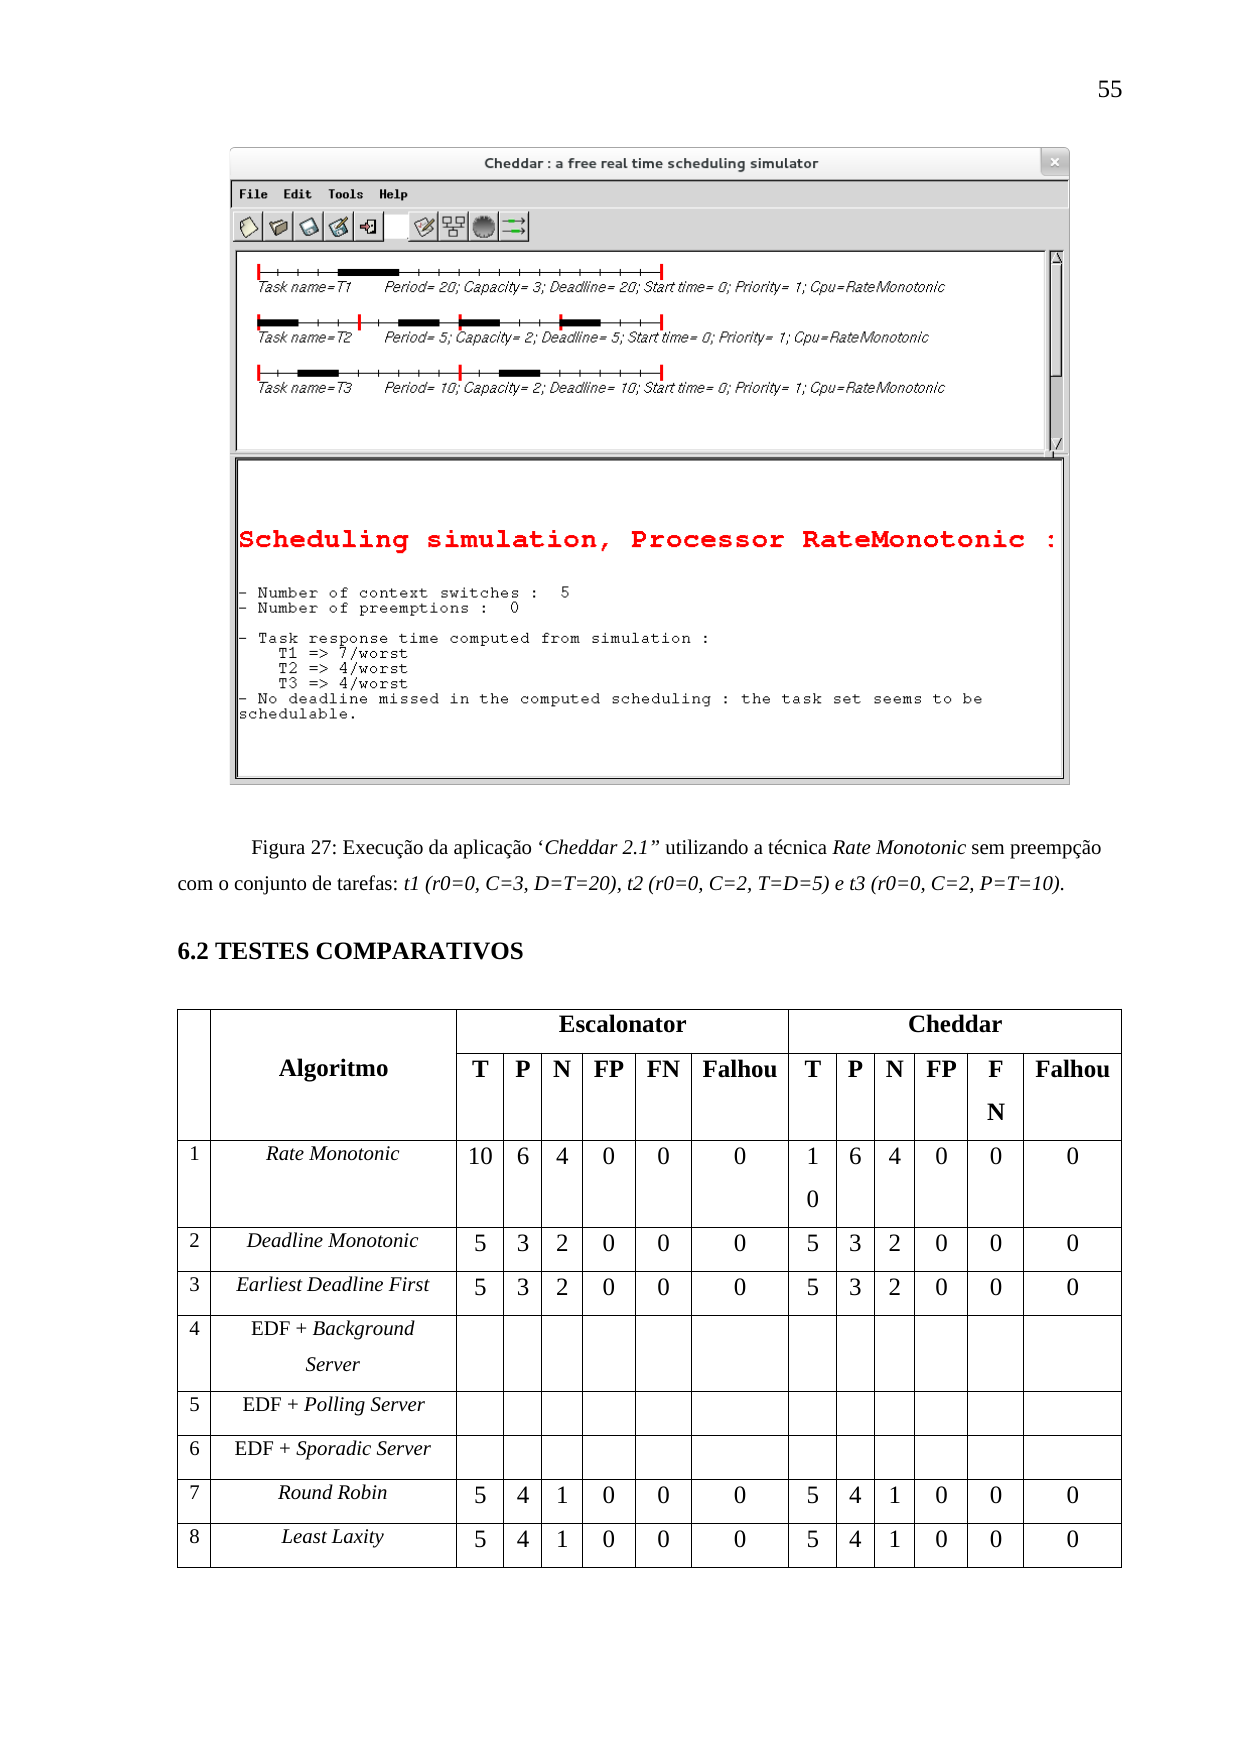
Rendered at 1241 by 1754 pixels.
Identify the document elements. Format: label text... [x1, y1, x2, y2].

table_cell [789, 1316, 836, 1391]
table_cell 0 [692, 1228, 788, 1271]
table_cell [875, 1436, 914, 1479]
table_cell 0 [583, 1480, 635, 1523]
table_cell [1024, 1436, 1121, 1479]
table_cell 0 [915, 1272, 967, 1315]
table_cell [875, 1316, 914, 1391]
table_cell [915, 1316, 967, 1391]
table_cell 4 [837, 1524, 874, 1567]
table_cell [915, 1392, 967, 1434]
table_cell [636, 1316, 691, 1391]
table_cell 0 [692, 1480, 788, 1523]
table_cell 2 [542, 1228, 582, 1271]
table_cell 0 [583, 1141, 635, 1227]
table_cell 0 [1024, 1272, 1121, 1315]
table_cell [504, 1316, 541, 1391]
table_cell 0 [583, 1228, 635, 1271]
table_cell Least Laxity [211, 1524, 456, 1567]
table_cell Round Robin [211, 1480, 456, 1523]
table_cell Falhou [692, 1054, 788, 1140]
table_cell 0 [636, 1480, 691, 1523]
table_cell 10 [789, 1141, 836, 1227]
table_cell 8 [178, 1524, 210, 1567]
table_cell [583, 1316, 635, 1391]
table_cell 5 [457, 1524, 503, 1567]
table_cell 1 [542, 1524, 582, 1567]
picture [229, 147, 1070, 785]
table_cell Falhou [1024, 1054, 1121, 1140]
table_cell 0 [1024, 1524, 1121, 1567]
table_cell [875, 1392, 914, 1434]
table_cell Deadline Monotonic [211, 1228, 456, 1271]
table_header Escalonator [457, 1010, 788, 1053]
table_cell 0 [1024, 1480, 1121, 1523]
table_cell 0 [915, 1524, 967, 1567]
table_cell N [542, 1054, 582, 1140]
table_cell [837, 1316, 874, 1391]
table_cell N [875, 1054, 914, 1140]
table_cell 4 [875, 1141, 914, 1227]
table_cell 5 [789, 1480, 836, 1523]
table_cell [692, 1436, 788, 1479]
table_cell 0 [692, 1524, 788, 1567]
table_cell 1 [875, 1480, 914, 1523]
table_cell 4 [542, 1141, 582, 1227]
table_cell 5 [789, 1272, 836, 1315]
table_cell 2 [542, 1272, 582, 1315]
table_cell 0 [1024, 1141, 1121, 1227]
table_cell 4 [178, 1316, 210, 1391]
table_cell T [457, 1054, 503, 1140]
table_cell [583, 1436, 635, 1479]
table_cell 0 [636, 1272, 691, 1315]
table_cell 0 [968, 1524, 1023, 1567]
table_cell [542, 1316, 582, 1391]
table_cell [789, 1392, 836, 1434]
subtitle 6.2 TESTES COMPARATIVOS [177, 936, 1122, 965]
table_cell 0 [583, 1524, 635, 1567]
table_cell 2 [178, 1228, 210, 1271]
table_cell [968, 1436, 1023, 1479]
table_cell Earliest Deadline First [211, 1272, 456, 1315]
table_cell 1 [542, 1480, 582, 1523]
table_cell 0 [692, 1141, 788, 1227]
table_cell 4 [504, 1524, 541, 1567]
table_cell 0 [915, 1141, 967, 1227]
table_cell [968, 1392, 1023, 1434]
table_cell 1 [178, 1141, 210, 1227]
table_cell [636, 1392, 691, 1434]
table_cell [457, 1392, 503, 1434]
table_cell 5 [457, 1272, 503, 1315]
table_cell 2 [875, 1228, 914, 1271]
table_cell FN [968, 1054, 1023, 1140]
text Figura 27: Execução da aplicação ‘Cheddar 2.1” utilizando a técnica Rate Monotonic sem preempção com o conjunto de tarefas: t1 (r0=0, C=3, D=T=20), t2 (r0=0, C=2, T=D=5) e t3 (r0=0, C=2, P=T=10). [177, 835, 1122, 895]
table_cell [968, 1316, 1023, 1391]
table_cell [692, 1316, 788, 1391]
table_cell [915, 1436, 967, 1479]
table_cell [789, 1436, 836, 1479]
table_cell 0 [1024, 1228, 1121, 1271]
table_header Algoritmo [211, 1010, 456, 1140]
table_cell [542, 1436, 582, 1479]
table_cell FP [583, 1054, 635, 1140]
table_cell 5 [789, 1228, 836, 1271]
table_cell 6 [504, 1141, 541, 1227]
table_cell [504, 1436, 541, 1479]
table_cell EDF + Background Server [211, 1316, 456, 1391]
table_cell 4 [837, 1480, 874, 1523]
table_cell 0 [915, 1228, 967, 1271]
table_cell 0 [636, 1228, 691, 1271]
table_cell FN [636, 1054, 691, 1140]
table_cell [504, 1392, 541, 1434]
table_cell [457, 1436, 503, 1479]
table_cell 0 [692, 1272, 788, 1315]
table_cell FP [915, 1054, 967, 1140]
table_cell [692, 1392, 788, 1434]
table_cell 0 [968, 1228, 1023, 1271]
table_cell 0 [915, 1480, 967, 1523]
table_cell 0 [636, 1524, 691, 1567]
table_cell [1024, 1316, 1121, 1391]
table_cell P [837, 1054, 874, 1140]
table_cell [837, 1392, 874, 1434]
table_cell 3 [504, 1272, 541, 1315]
table_cell 7 [178, 1480, 210, 1523]
table_cell 6 [178, 1436, 210, 1479]
table_cell 0 [968, 1480, 1023, 1523]
table_cell 0 [583, 1272, 635, 1315]
table_cell 6 [837, 1141, 874, 1227]
table_cell 5 [178, 1392, 210, 1434]
table_cell [636, 1436, 691, 1479]
table_cell 3 [837, 1228, 874, 1271]
table_cell EDF + Sporadic Server [211, 1436, 456, 1479]
table_cell 3 [504, 1228, 541, 1271]
table_header [178, 1010, 210, 1140]
table_cell 0 [968, 1141, 1023, 1227]
table_cell 3 [178, 1272, 210, 1315]
table_cell 1 [875, 1524, 914, 1567]
table_cell 5 [789, 1524, 836, 1567]
table_cell 5 [457, 1480, 503, 1523]
table_cell [457, 1316, 503, 1391]
table_cell T [789, 1054, 836, 1140]
table_cell 2 [875, 1272, 914, 1315]
table_cell 0 [968, 1272, 1023, 1315]
table_cell [837, 1436, 874, 1479]
table_cell [542, 1392, 582, 1434]
table_header Cheddar [789, 1010, 1121, 1053]
table_cell Rate Monotonic [211, 1141, 456, 1227]
table_cell [583, 1392, 635, 1434]
table_cell 5 [457, 1228, 503, 1271]
table_cell [1024, 1392, 1121, 1434]
table_cell EDF + Polling Server [211, 1392, 456, 1434]
table_cell 0 [636, 1141, 691, 1227]
table_cell 4 [504, 1480, 541, 1523]
table_cell 10 [457, 1141, 503, 1227]
table_cell 3 [837, 1272, 874, 1315]
table_cell P [504, 1054, 541, 1140]
